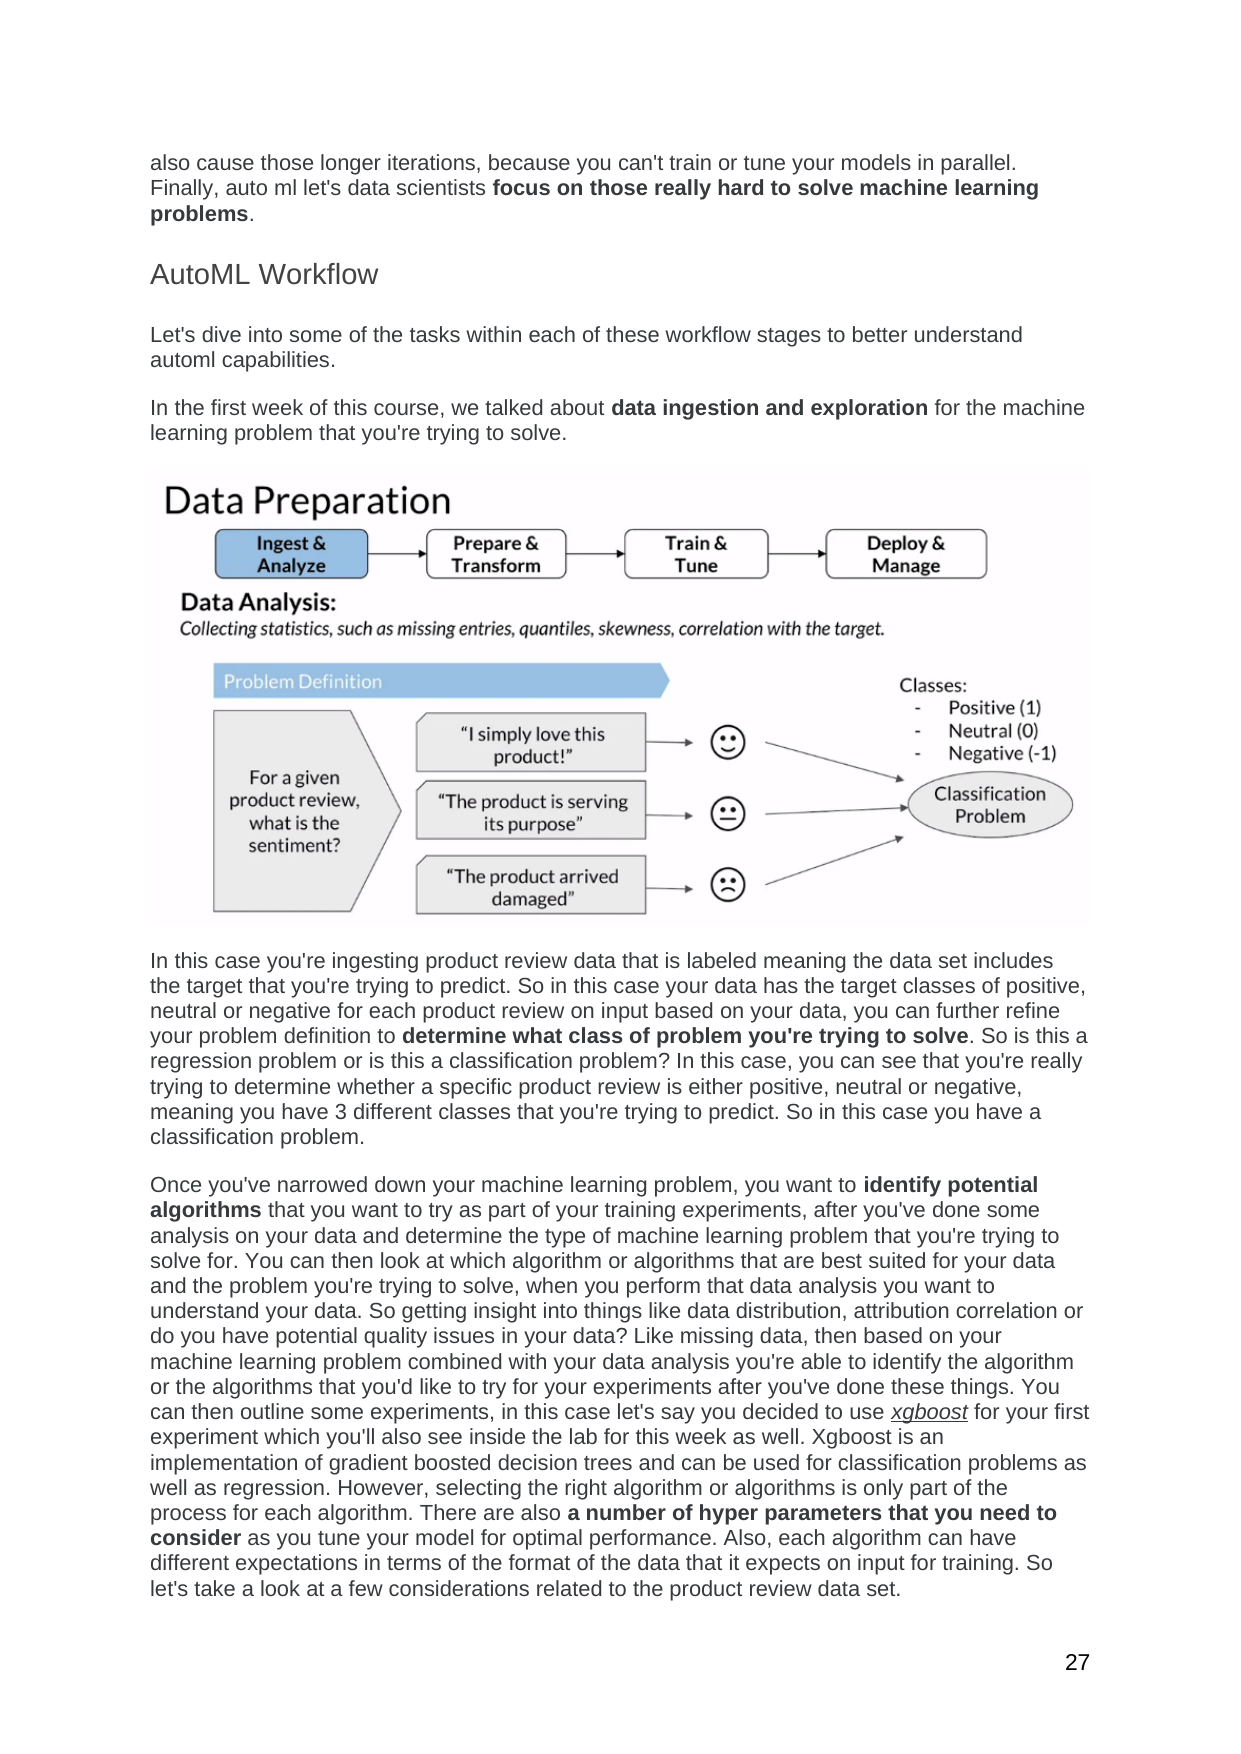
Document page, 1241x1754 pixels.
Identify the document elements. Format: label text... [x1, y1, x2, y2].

text Once you've narrowed down your machine learning problem, you want to identify potential algorithms that you want to try as part of your training experiments, after you've done some analysis on your data and determine the type of machine learning problem that you're trying to solve for. You can then look at which algorithm or algorithms that are best suited for your data and the problem you're trying to solve, when you perform that data analysis you want to understand your data. So getting insight into things like data distribution, attribution correlation or do you have potential quality issues in your data? Like missing data, then based on your machine learning problem combined with your data analysis you're able to identify the algorithm or the algorithms that you'd like to try for your experiments after you've done these things. You can then outline some experiments, in this case let's say you decided to use xgboost for your first experiment which you'll also see inside the lab for this week as well. Xgboost is an implementation of gradient boosted decision trees and can be used for classification problems as well as regression. However, selecting the right algorithm or algorithms is only part of the process for each algorithm. There are also a number of hyper parameters that you need to consider as you tune your model for optimal performance. Also, each algorithm can have different expectations in terms of the format of the data that it expects on input for training. So let's take a look at a few considerations related to the product review data set. [150, 1172, 1090, 1601]
text In this case you're ingesting product review data that is labeled meaning the data set includes the target that you're trying to predict. So in this case your data has the target classes of positive, neutral or negative for each product review on input based on your data, you can further refine your problem definition to determine what class of problem you're trying to solve. So is this a regression problem or is this a classification problem? In this case, you can see that you're really trying to determine whether a specific product review is either positive, neutral or negative, meaning you have 3 different classes that you're trying to predict. So in this case you have a classification problem. [150, 947, 1090, 1149]
text Let's dive into some of the tasks within each of these workflow stages to better understand automl capabilities. [150, 322, 1090, 372]
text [150, 150, 1090, 226]
picture [150, 468, 1091, 925]
text In the first week of this course, we talked about data ingestion and exploration for the machine learning problem that you're trying to solve. [150, 395, 1090, 445]
subtitle AutoML Workflow [150, 257, 1090, 290]
